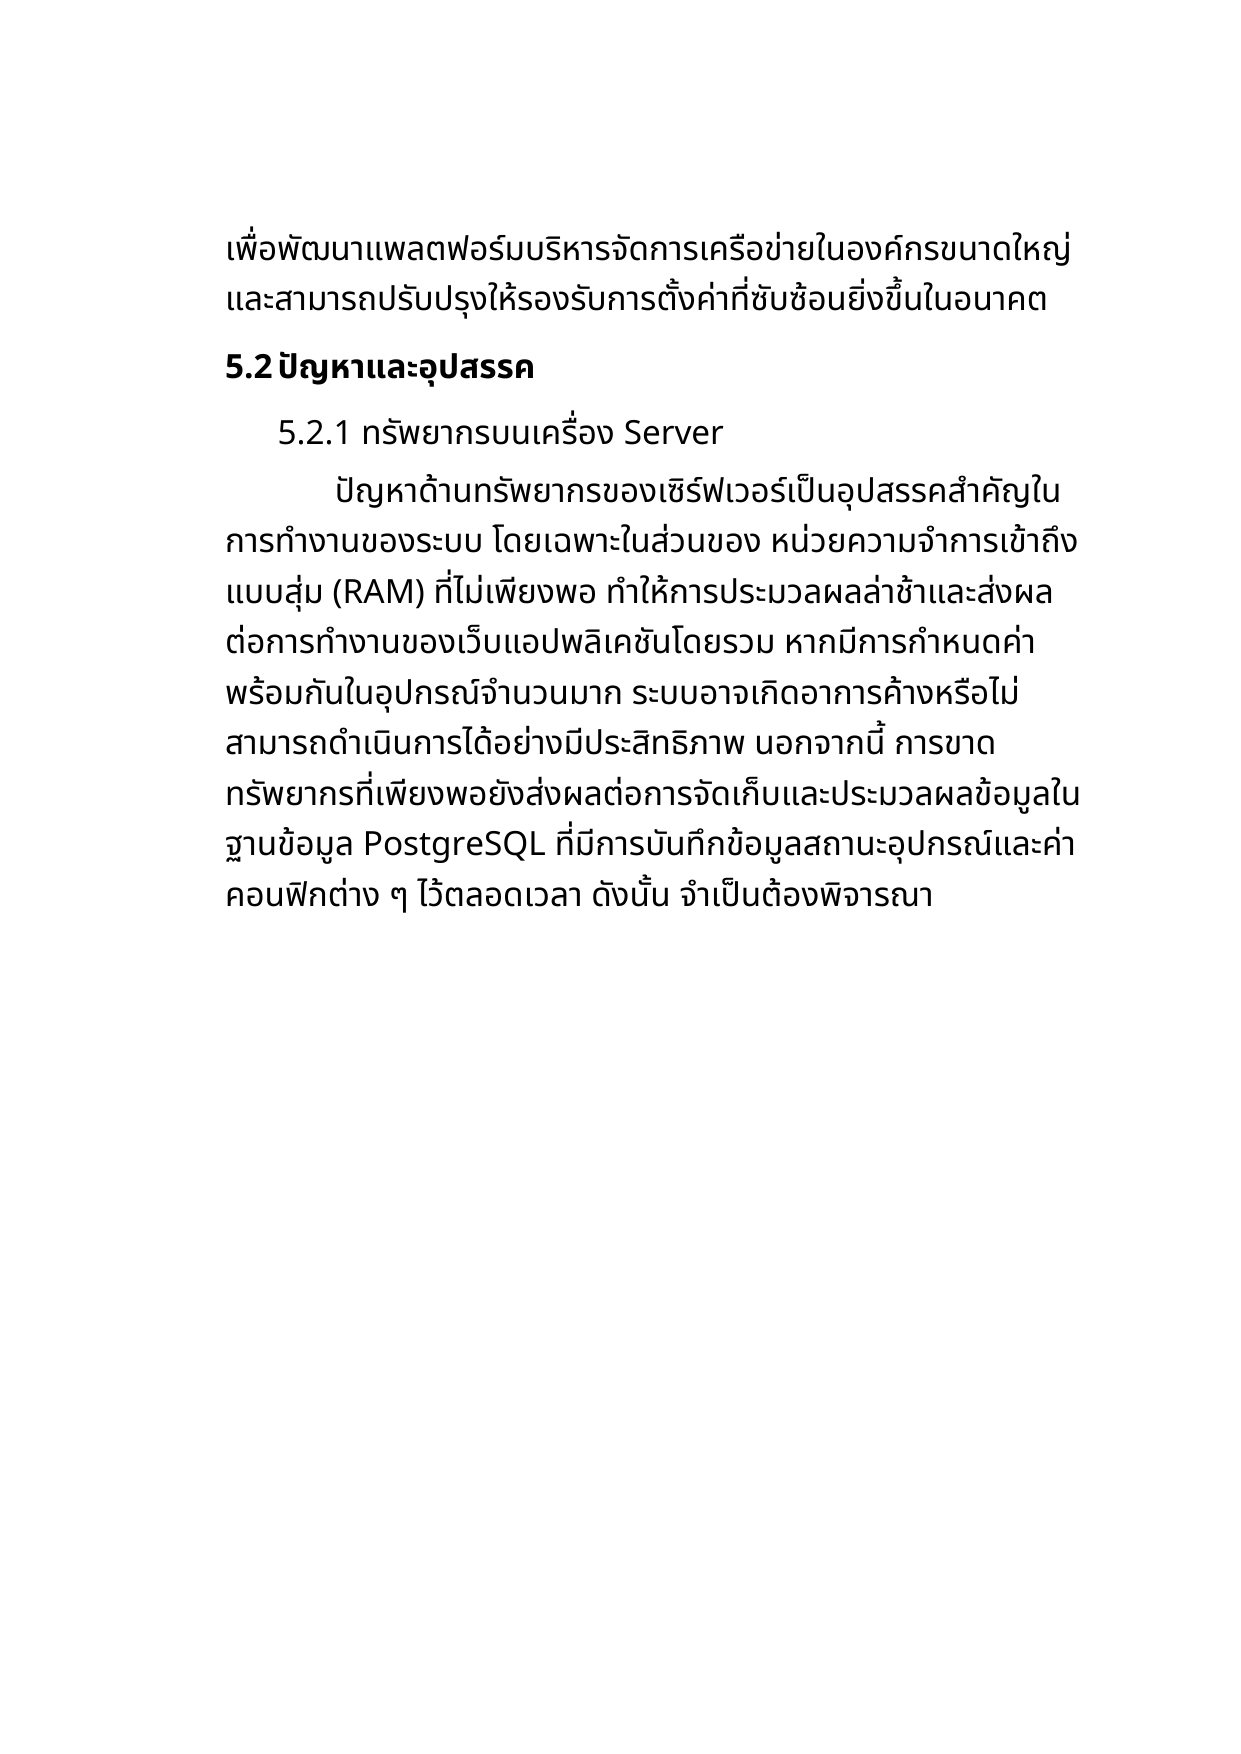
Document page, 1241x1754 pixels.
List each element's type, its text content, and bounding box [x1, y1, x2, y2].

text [225, 225, 1090, 326]
text ปัญหาด้านทรัพยากรของเซิร์ฟเวอร์เป็นอุปสรรคสำคัญในการทำงานของระบบ โดยเฉพาะในส่วนของ หน่วยความจำการเข้าถึงแบบสุ่ม (RAM) ที่ไม่เพียงพอ ทำให้การประมวลผลล่าช้าและส่งผลต่อการทำงานของเว็บแอปพลิเคชันโดยรวม หากมีการกำหนดค่าพร้อมกันในอุปกรณ์จำนวนมาก ระบบอาจเกิดอาการค้างหรือไม่สามารถดำเนินการได้อย่างมีประสิทธิภาพ นอกจากนี้ การขาดทรัพยากรที่เพียงพอยังส่งผลต่อการจัดเก็บและประมวลผลข้อมูลในฐานข้อมูล PostgreSQL ที่มีการบันทึกข้อมูลสถานะอุปกรณ์และค่าคอนฟิกต่าง ๆ ไว้ตลอดเวลา ดังนั้น จำเป็นต้องพิจารณา [225, 467, 1090, 921]
subtitle ทรัพยากรบนเครื่อง Server [225, 409, 1090, 459]
subtitle ปัญหาและอุปสรรค [225, 342, 1090, 393]
